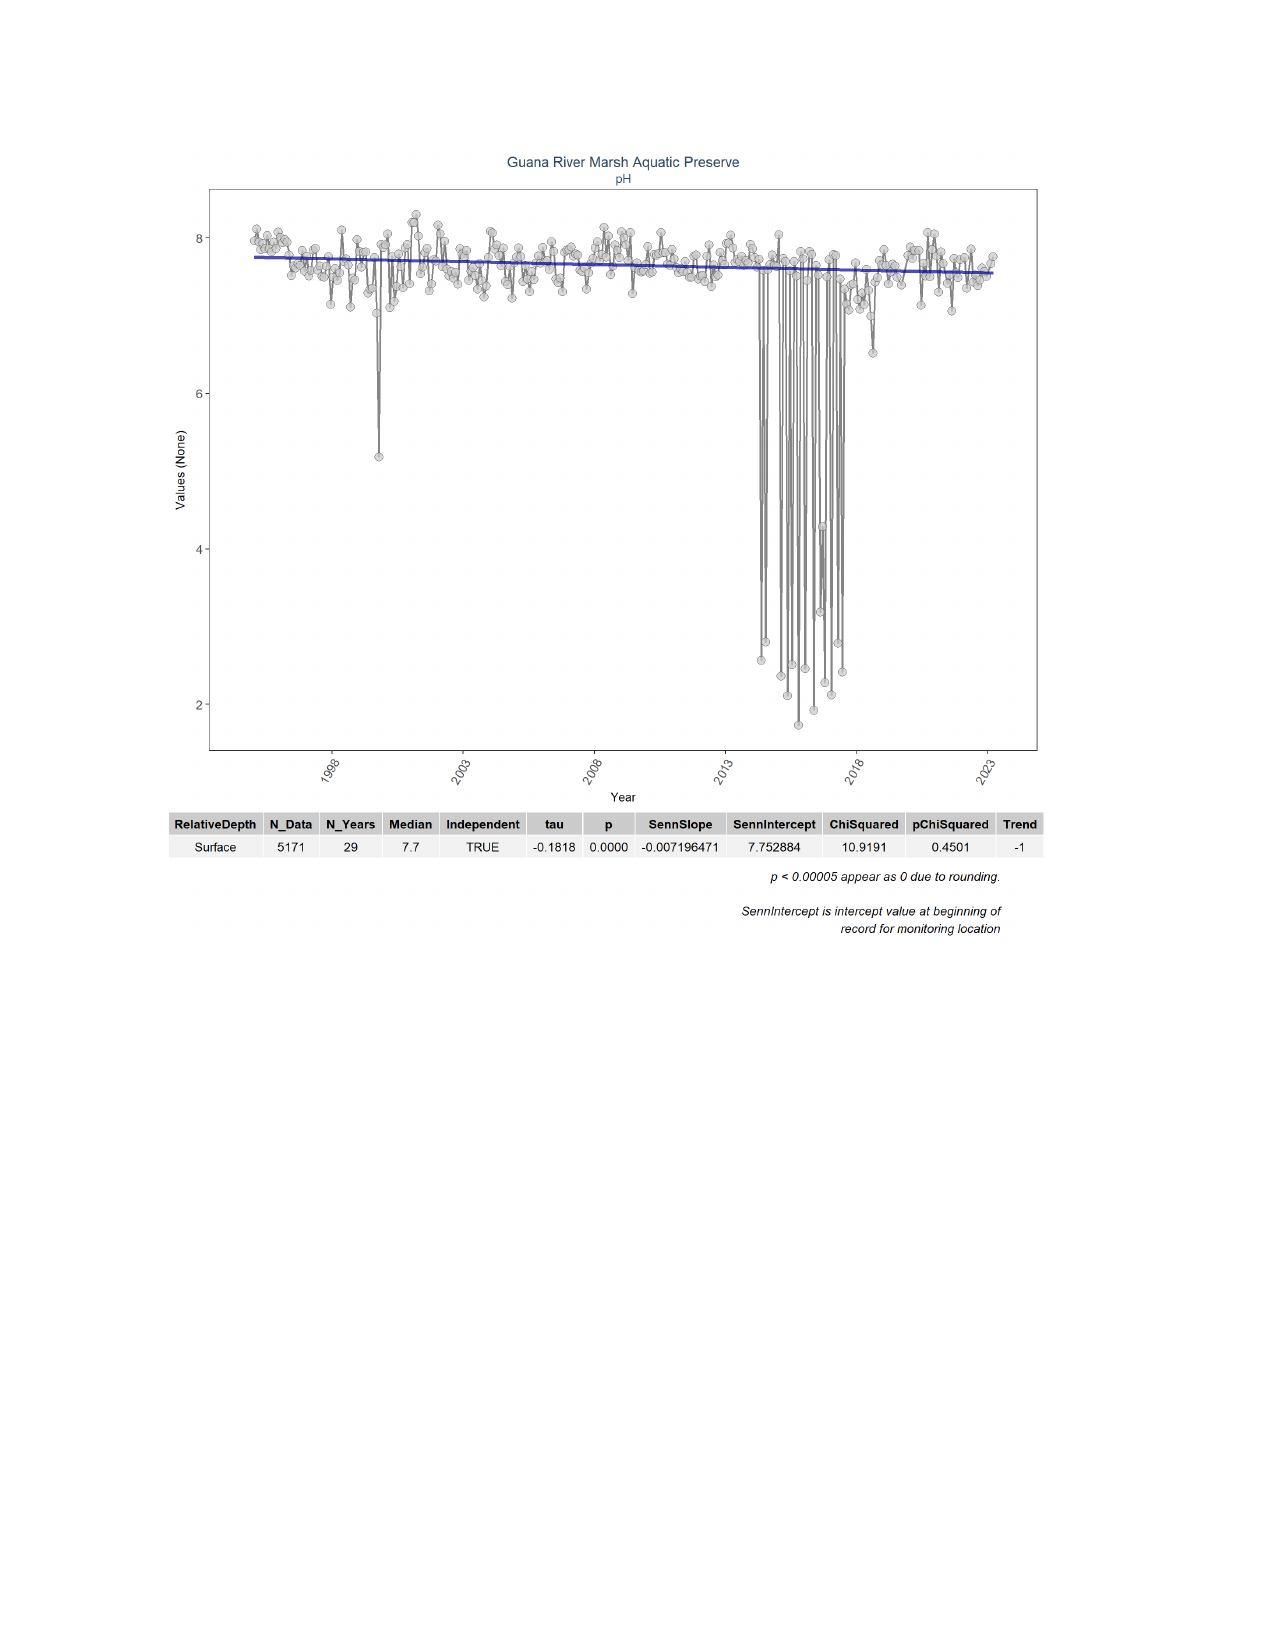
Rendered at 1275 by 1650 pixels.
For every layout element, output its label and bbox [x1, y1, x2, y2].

picture [168, 150, 1044, 938]
